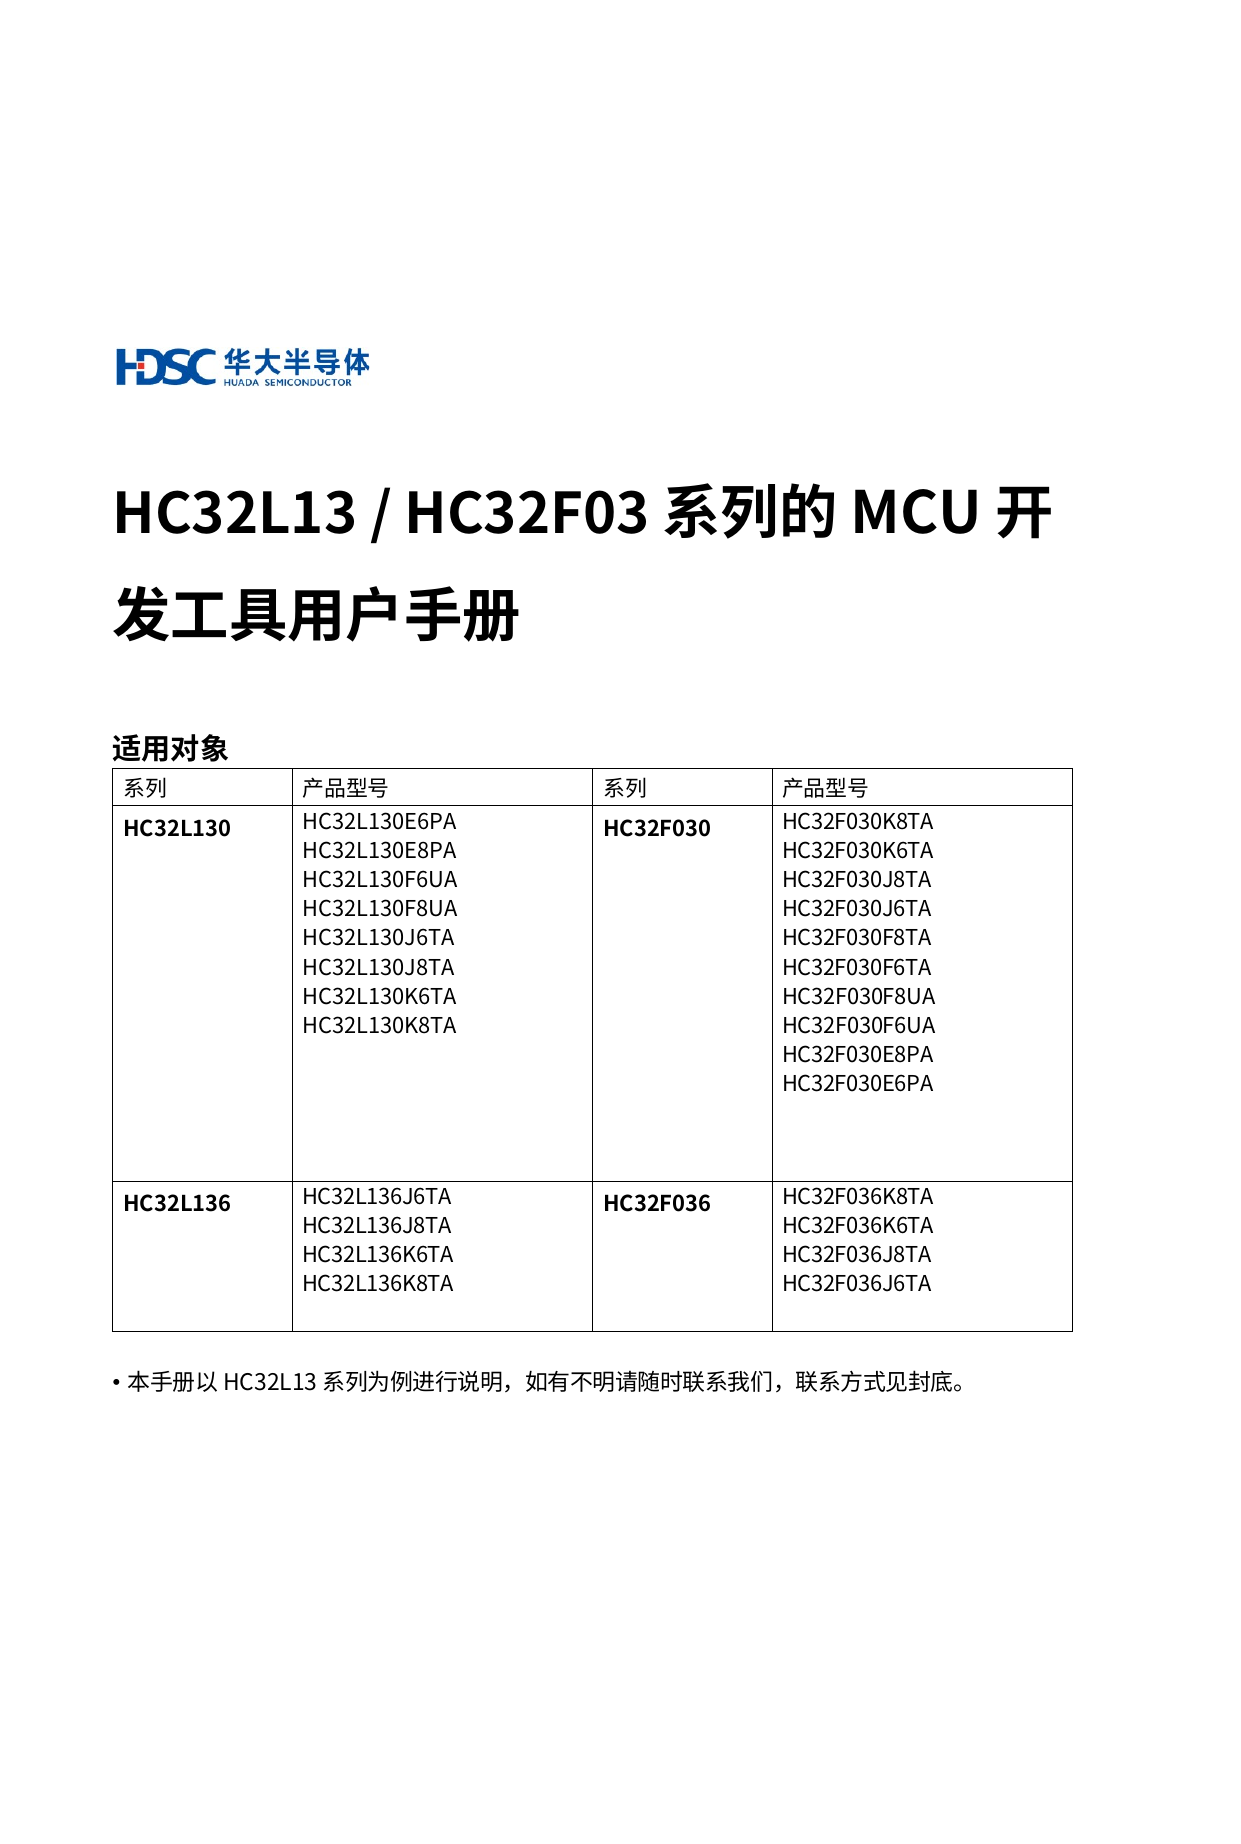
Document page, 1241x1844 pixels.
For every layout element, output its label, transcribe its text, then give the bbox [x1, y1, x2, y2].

table_cell HC32F036 [593, 1182, 772, 1331]
table_cell HC32L130E6PA HC32L130E8PA HC32L130F6UA HC32L130F8UA HC32L130J6TA HC32L130J8TA HC32L130K6TA HC32L130K8TA [293, 806, 592, 1181]
table_header 产品型号 [293, 769, 592, 805]
table_cell HC32F036K8TA HC32F036K6TA HC32F036J8TA HC32F036J6TA [773, 1182, 1072, 1331]
table_header 产品型号 [773, 769, 1072, 805]
table_cell HC32L136 [113, 1182, 292, 1331]
text HC32L13 / HC32F03 系列的 MCU 开 [112, 454, 1153, 553]
list 本手册以 HC32L13 系列为例进行说明，如有不明请随时联系我们，联系方式见封底。 [112, 1364, 1153, 1397]
text 发工具用户手册 [112, 553, 1153, 657]
table_cell HC32F030K8TA HC32F030K6TA HC32F030J8TA HC32F030J6TA HC32F030F8TA HC32F030F6TA HC32F030F8UA HC32F030F6UA HC32F030E8PA HC32F030E6PA [773, 806, 1072, 1181]
table_header 系列 [113, 769, 292, 805]
text 适用对象 [112, 726, 1153, 768]
table_header 系列 [593, 769, 772, 805]
table_cell HC32L136J6TA HC32L136J8TA HC32L136K6TA HC32L136K8TA [293, 1182, 592, 1331]
table_cell HC32L130 [113, 806, 292, 1181]
picture [116, 347, 370, 387]
table_cell HC32F030 [593, 806, 772, 1181]
